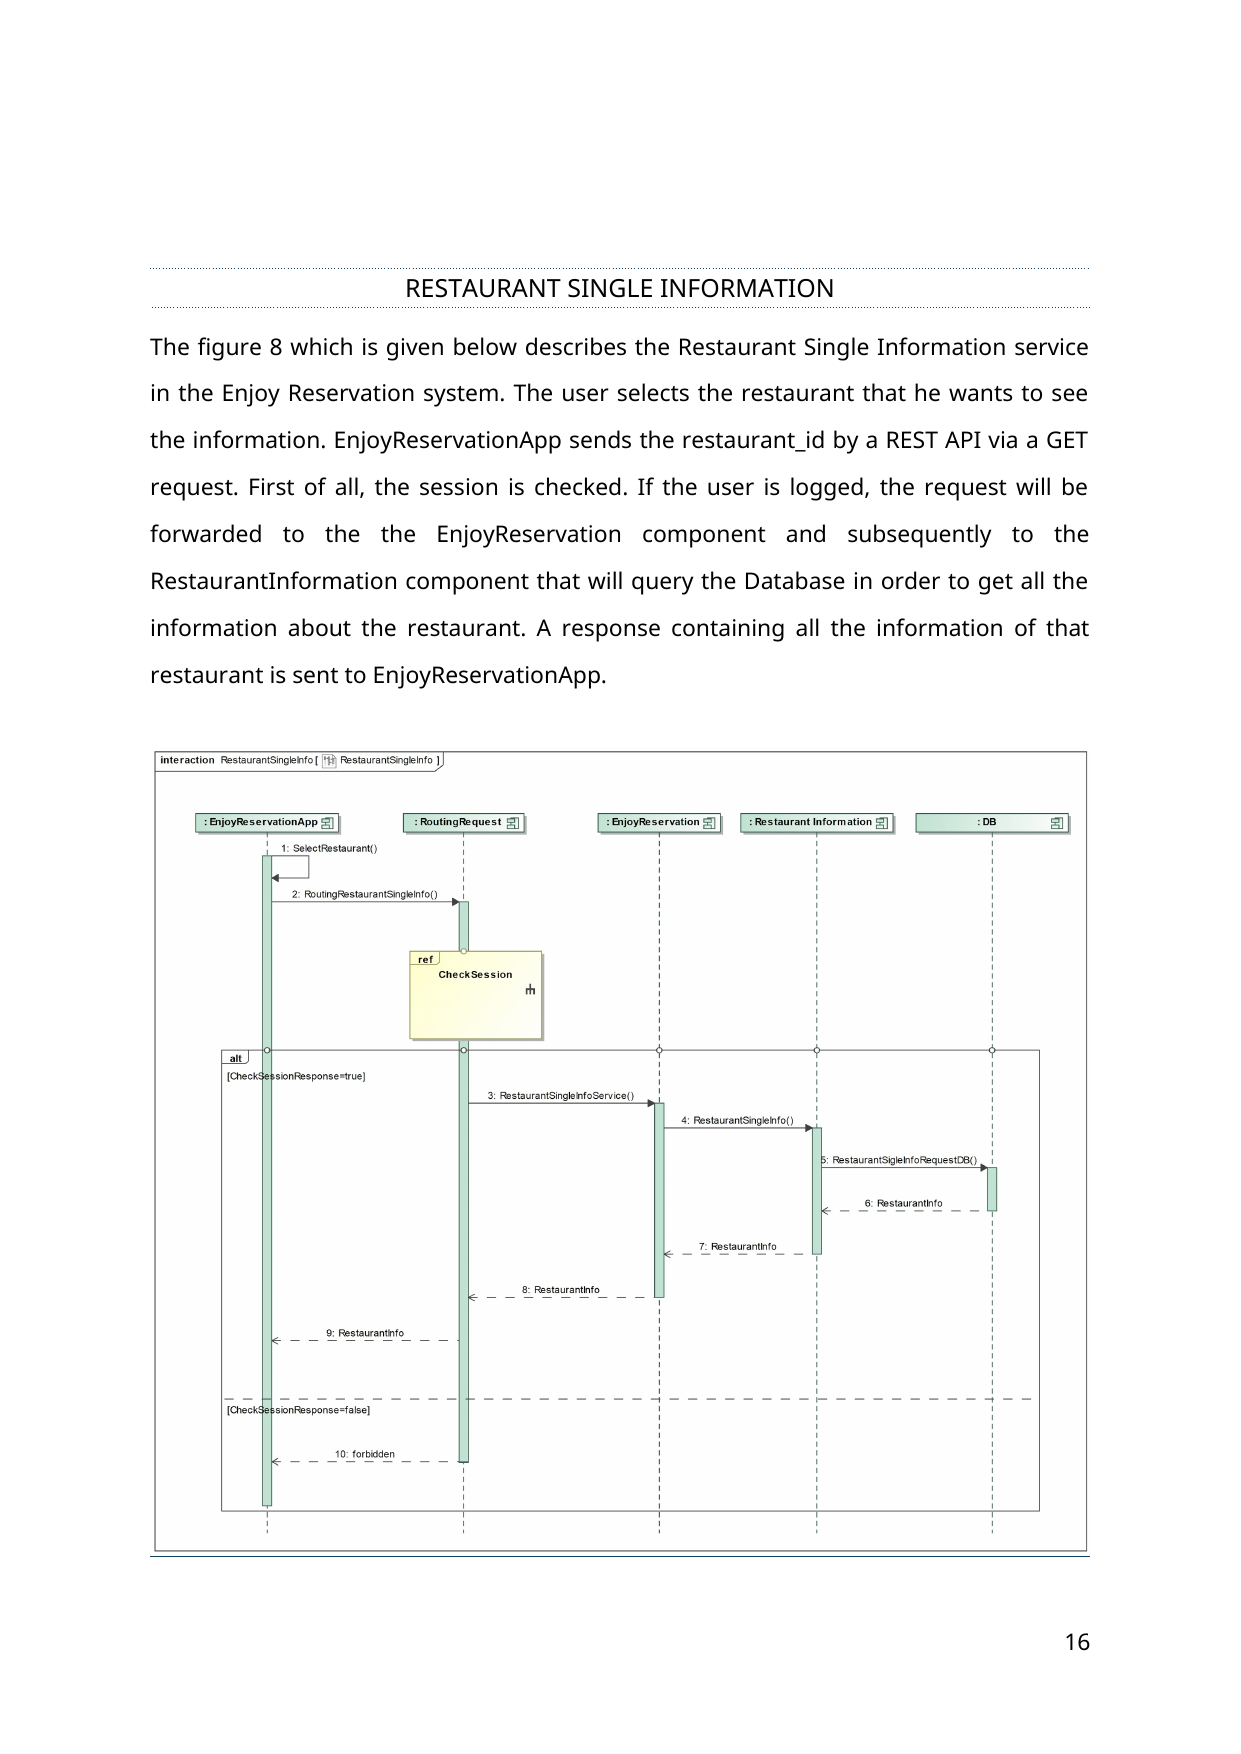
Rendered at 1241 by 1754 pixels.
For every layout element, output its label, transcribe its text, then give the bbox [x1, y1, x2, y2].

picture [150, 747, 1091, 1555]
text The figure 8 which is given below describes the Restaurant Single Information service in the Enjoy Reservation system. The user selects the restaurant that he wants to see the information. EnjoyReservationApp sends the restaurant_id by a REST API via a GET request. First of all, the session is checked. If the user is logged, the request will be forwarded to the the EnjoyReservation component and subsequently to the RestaurantInformation component that will query the Database in order to get all the information about the restaurant. A response containing all the information of that restaurant is sent to EnjoyReservationApp. [150, 331, 1090, 690]
subtitle Restaurant Single Information [150, 268, 1090, 308]
